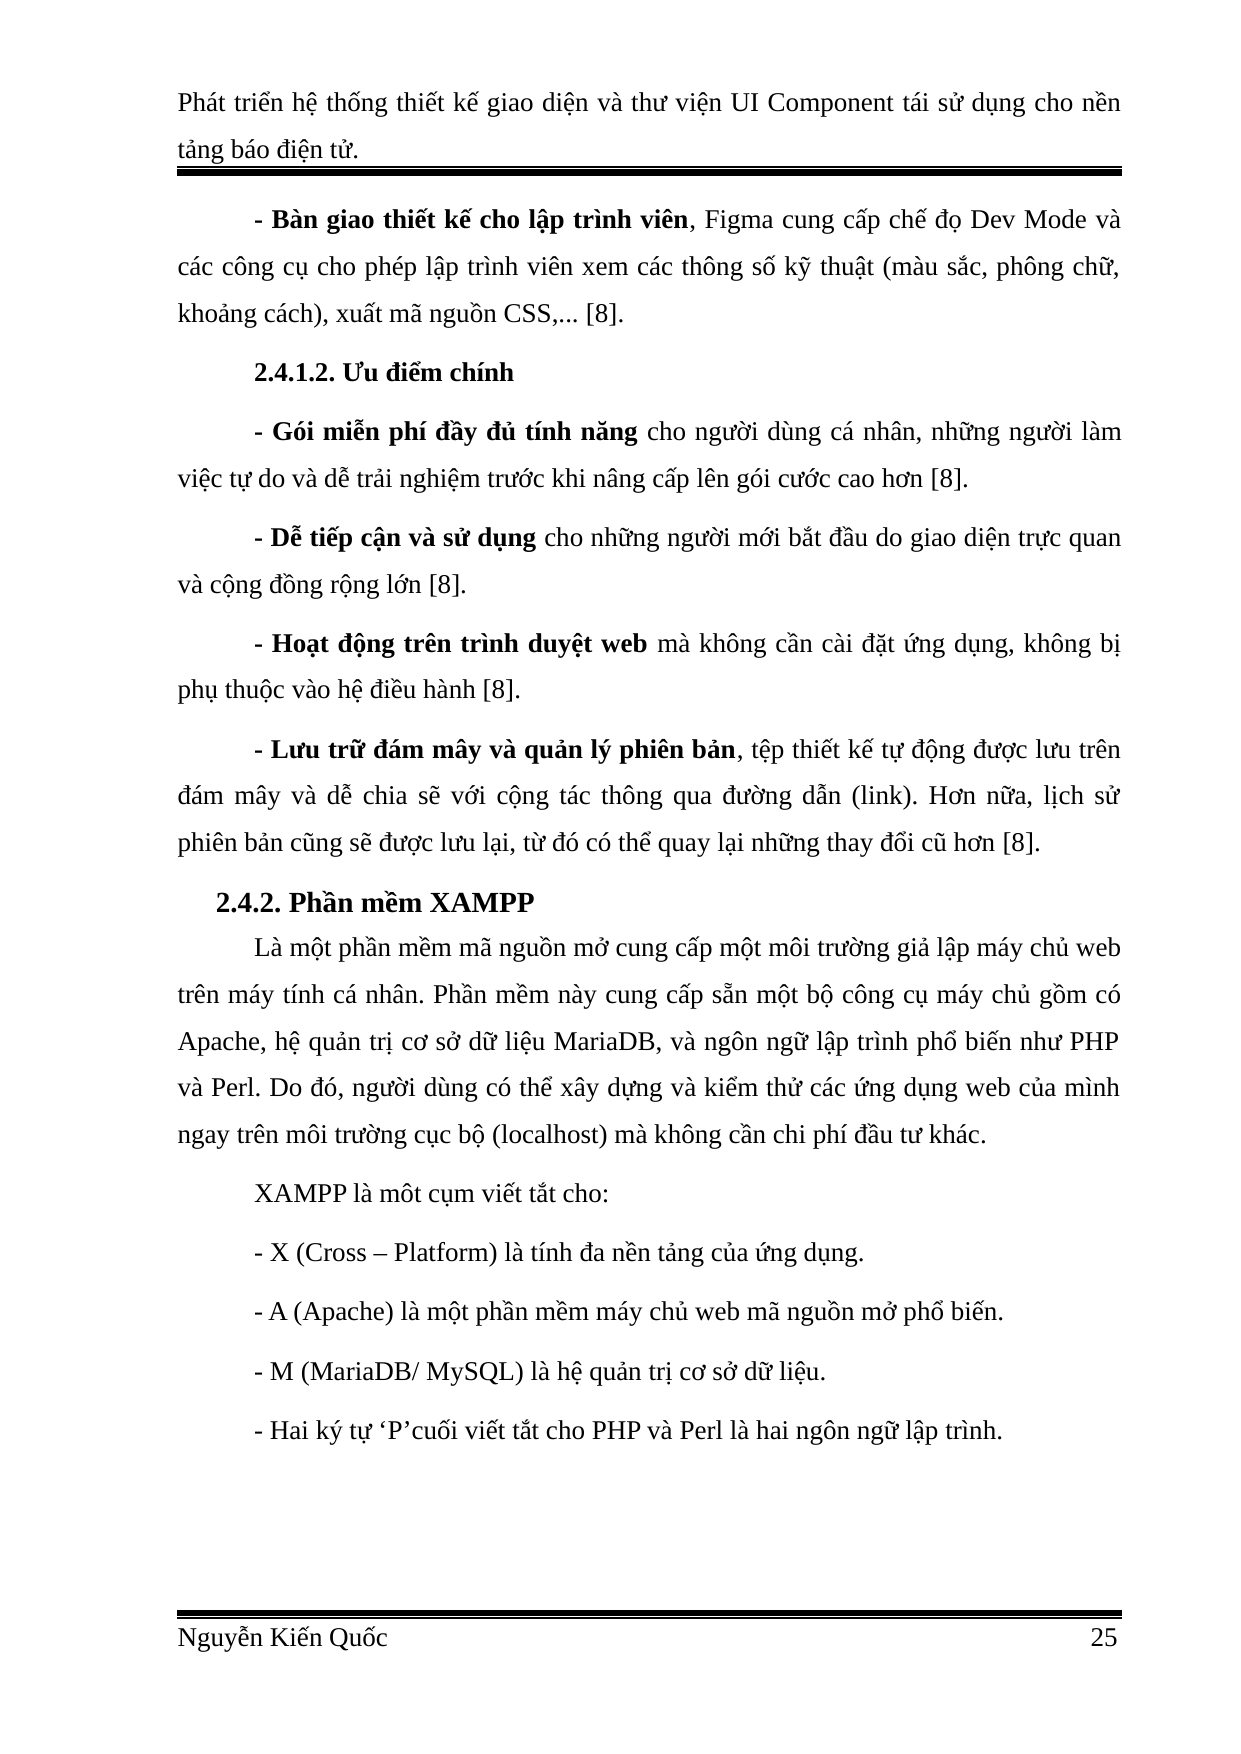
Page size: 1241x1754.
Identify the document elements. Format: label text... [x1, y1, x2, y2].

text - Hoạt động trên trình duyệt web mà không cần cài đặt ứng dụng, không bị phụ thuộc vào hệ điều hành [8]. [177, 627, 1122, 705]
text Là một phần mềm mã nguồn mở cung cấp một môi trường giả lập máy chủ web trên máy tính cá nhân. Phần mềm này cung cấp sẵn một bộ công cụ máy chủ gồm có Apache, hệ quản trị cơ sở dữ liệu MariaDB, và ngôn ngữ lập trình phổ biến như PHP và Perl. Do đó, người dùng có thể xây dựng và kiểm thử các ứng dụng web của mình ngay trên môi trường cục bộ (localhost) mà không cần chi phí đầu tư khác. [177, 931, 1122, 1149]
text - Dễ tiếp cận và sử dụng cho những người mới bắt đầu do giao diện trực quan và cộng đồng rộng lớn [8]. [177, 521, 1122, 599]
text XAMPP là môt cụm viết tắt cho: [177, 1177, 1122, 1208]
subtitle Phần mềm XAMPP [177, 885, 1122, 919]
text - Bàn giao thiết kế cho lập trình viên, Figma cung cấp chế đọ Dev Mode và các công cụ cho phép lập trình viên xem các thông số kỹ thuật (màu sắc, phông chữ, khoảng cách), xuất mã nguồn CSS,... [8]. [177, 204, 1122, 328]
text - Lưu trữ đám mây và quản lý phiên bản, tệp thiết kế tự động được lưu trên đám mây và dễ chia sẽ với cộng tác thông qua đường dẫn (link). Hơn nữa, lịch sử phiên bản cũng sẽ được lưu lại, từ đó có thể quay lại những thay đổi cũ hơn [8]. [177, 733, 1122, 857]
text - Hai ký tự ‘P’cuối viết tắt cho PHP và Perl là hai ngôn ngữ lập trình. [177, 1414, 1122, 1445]
text - M (MariaDB/ MySQL) là hệ quản trị cơ sở dữ liệu. [177, 1355, 1122, 1386]
text - Gói miễn phí đầy đủ tính năng cho người dùng cá nhân, những người làm việc tự do và dễ trải nghiệm trước khi nâng cấp lên gói cước cao hơn [8]. [177, 415, 1122, 493]
text - A (Apache) là một phần mềm máy chủ web mã nguồn mở phổ biến. [177, 1296, 1122, 1327]
text - X (Cross – Platform) là tính đa nền tảng của ứng dụng. [177, 1236, 1122, 1267]
subtitle Ưu điểm chính [177, 356, 1122, 387]
